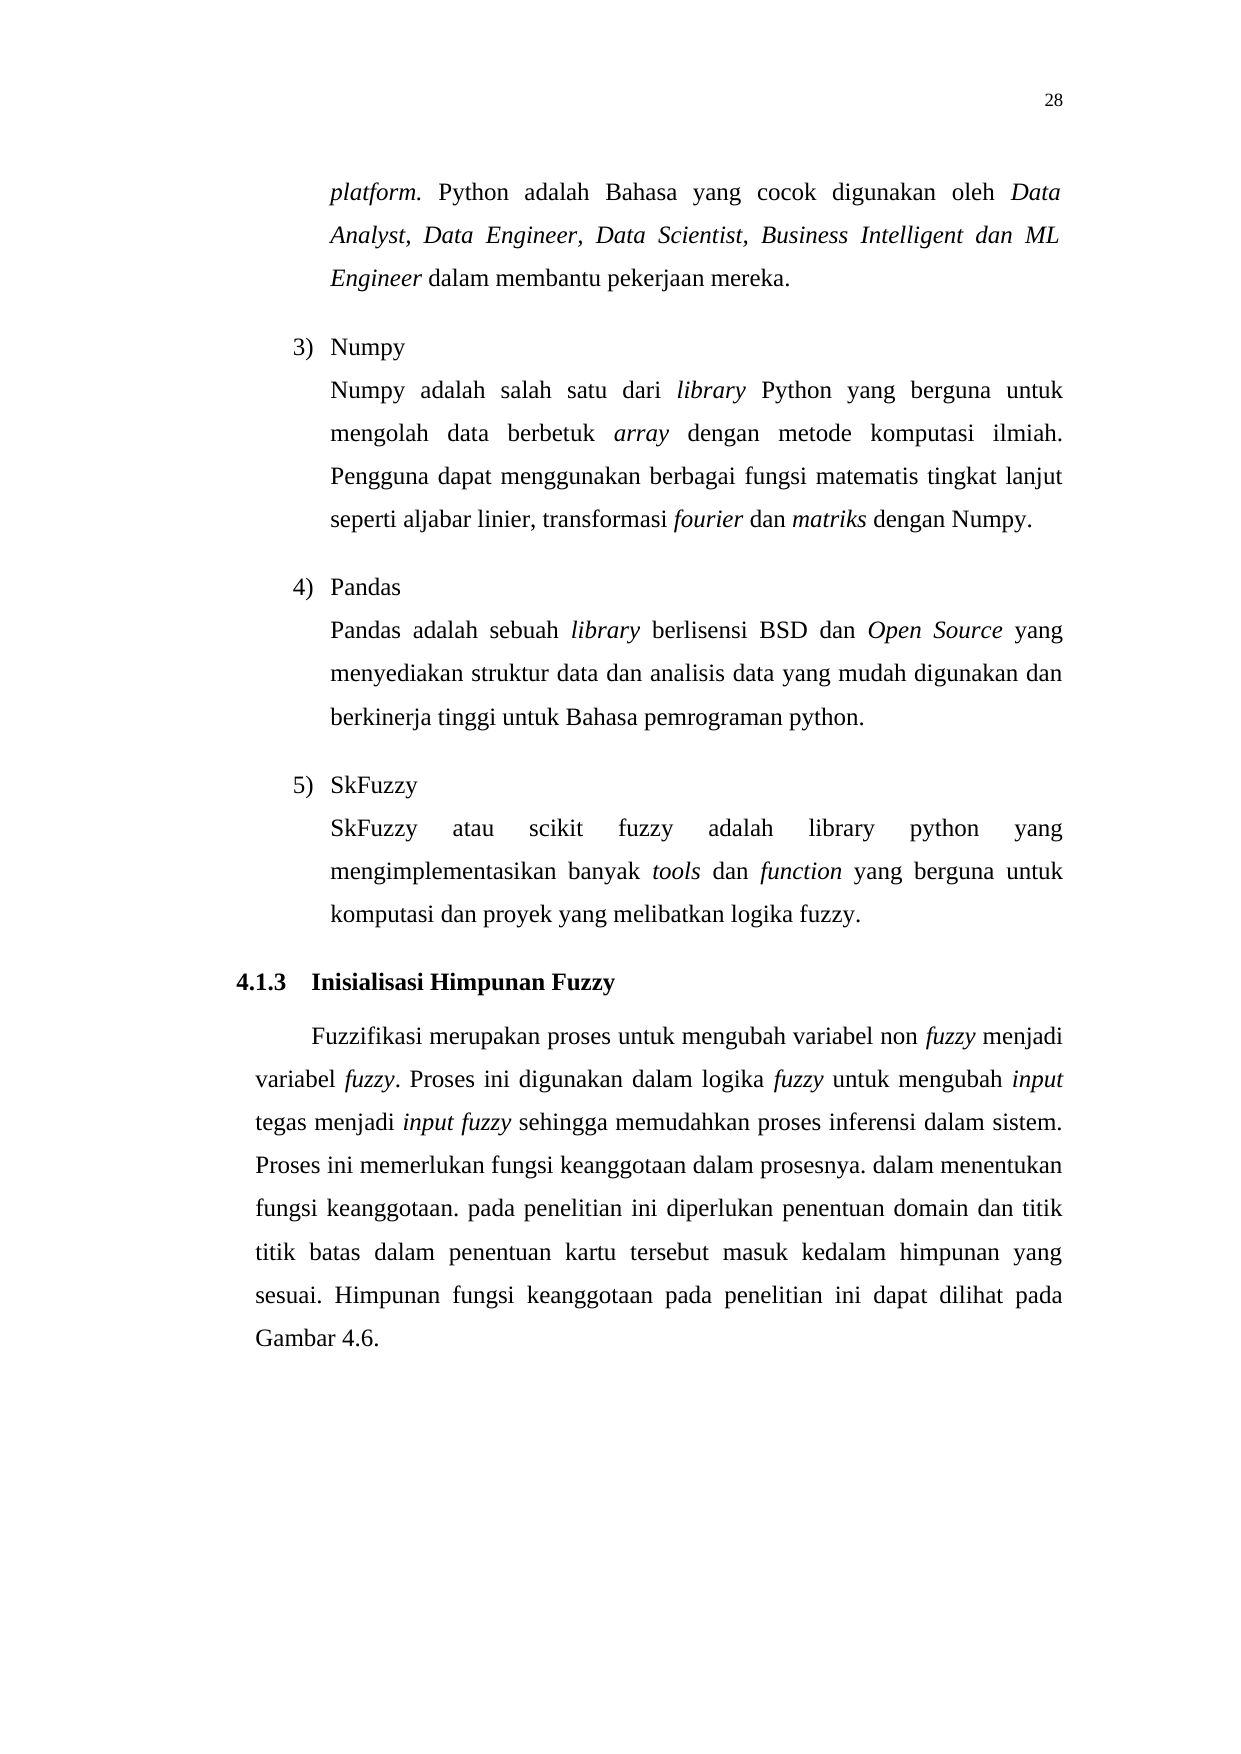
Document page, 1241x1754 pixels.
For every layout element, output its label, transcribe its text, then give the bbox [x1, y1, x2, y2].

list Pandas [293, 572, 1063, 601]
subtitle Inisialisasi Himpunan Fuzzy [236, 967, 1063, 996]
text Numpy adalah salah satu dari library Python yang berguna untuk mengolah data berbetuk array dengan metode komputasi ilmiah. Pengguna dapat menggunakan berbagai fungsi matematis tingkat lanjut seperti aljabar linier, transformasi fourier dan matriks dengan Numpy. [330, 375, 1063, 533]
list SkFuzzy [293, 770, 1063, 798]
text Pandas adalah sebuah library berlisensi BSD dan Open Source yang menyediakan struktur data dan analisis data yang mudah digunakan dan berkinerja tinggi untuk Bahasa pemrograman python. [330, 615, 1063, 730]
text SkFuzzy atau scikit fuzzy adalah library python yang mengimplementasikan banyak tools dan function yang berguna untuk komputasi dan proyek yang melibatkan logika fuzzy. [330, 813, 1063, 928]
list Numpy [293, 332, 1063, 360]
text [330, 177, 1063, 292]
